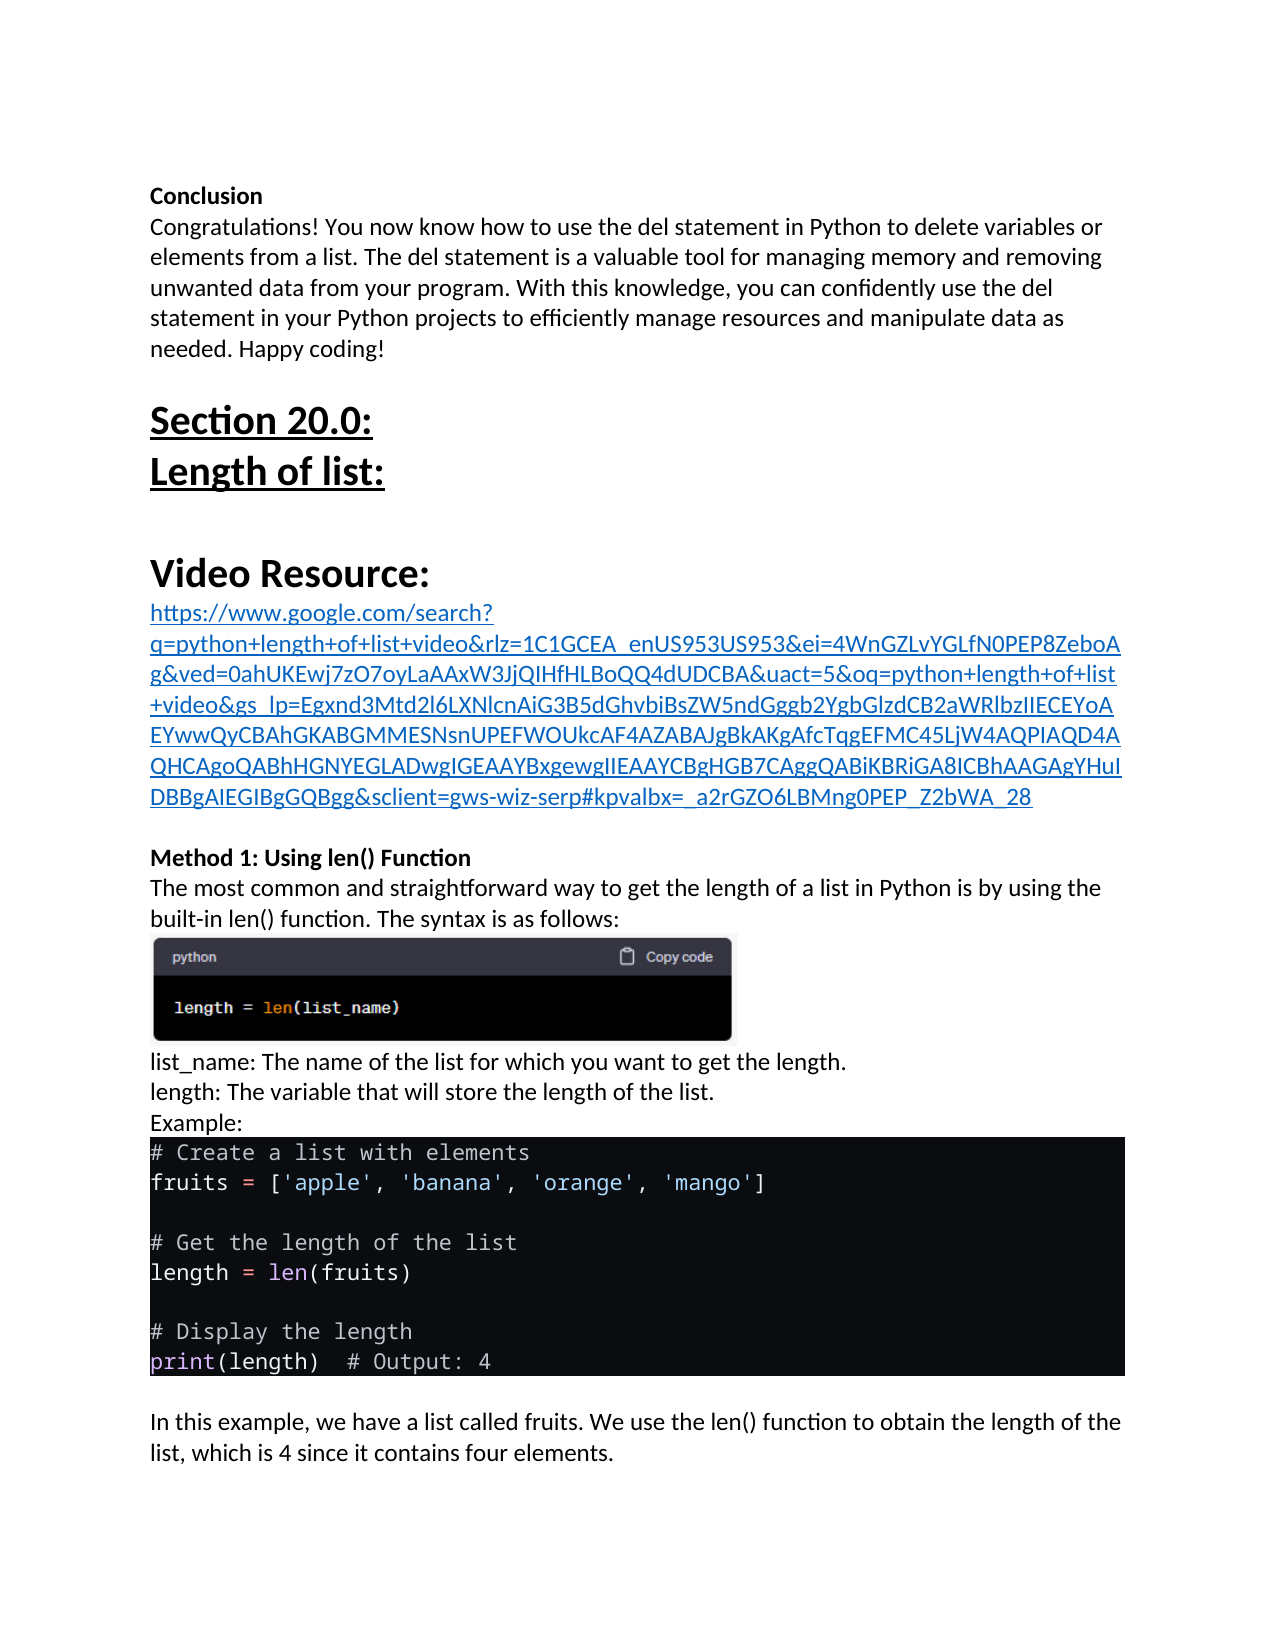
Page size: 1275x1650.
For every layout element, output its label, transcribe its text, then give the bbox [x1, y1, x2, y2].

text length = len(fruits) [150, 1256, 1125, 1286]
text Method 1: Using len() Function [150, 842, 1125, 872]
text fruits = ['apple', 'banana', 'orange', 'mango'] [150, 1167, 1125, 1197]
text Video Resource: [150, 547, 1125, 597]
text # Get the length of the list [150, 1227, 1125, 1256]
text Example: [150, 1107, 1125, 1137]
text list_name: The name of the list for which you want to get the length. [150, 1046, 1125, 1076]
text https://www.google.com/search?q=python+length+of+list+video&rlz=1C1GCEA_enUS953US953&ei=4WnGZLvYGLfN0PEP8ZeboAg&ved=0ahUKEwj7zO7oyLaAAxW3JjQIHfHLBoQQ4dUDCBA&uact=5&oq=python+length+of+list+video&gs_lp=Egxnd3Mtd2l6LXNlcnAiG3B5dGhvbiBsZW5ndGggb2YgbGlzdCB2aWRlbzIIECEYoAEYwwQyCBAhGKABGMMESNsnUPEFWOUkcAF4AZABAJgBkAKgAfcTqgEFMC45LjW4AQPIAQD4AQHCAgoQABhHGNYEGLADwgIGEAAYBxgewgIIEAAYCBgHGB7CAggQABiKBRiGA8ICBhAAGAgYHuIDBBgAIEGIBgGQBgg&sclient=gws-wiz-serp#kpvalbx=_a2rGZO6LBMng0PEP_Z2bWA_28 [150, 597, 1125, 811]
text In this example, we have a list called fruits. We use the len() function to obtain the length of the list, which is 4 since it contains four elements. [150, 1406, 1125, 1467]
text Section 20.0: [150, 394, 1125, 445]
text # Display the length [150, 1316, 1125, 1346]
text print(length) # Output: 4 [150, 1346, 1125, 1376]
text # Create a list with elements [150, 1137, 1125, 1167]
text length: The variable that will store the length of the list. [150, 1076, 1125, 1107]
picture [150, 933, 738, 1046]
text Length of list: [150, 445, 1125, 496]
text Conclusion [150, 181, 1125, 211]
text Congratulations! You now know how to use the del statement in Python to delete variables or elements from a list. The del statement is a valuable tool for managing memory and removing unwanted data from your program. With this knowledge, you can confidently use the del statement in your Python projects to efficiently manage resources and manipulate data as needed. Happy coding! [150, 211, 1125, 364]
text The most common and straightforward way to get the length of a list in Python is by using the built-in len() function. The syntax is as follows: [150, 872, 1125, 933]
